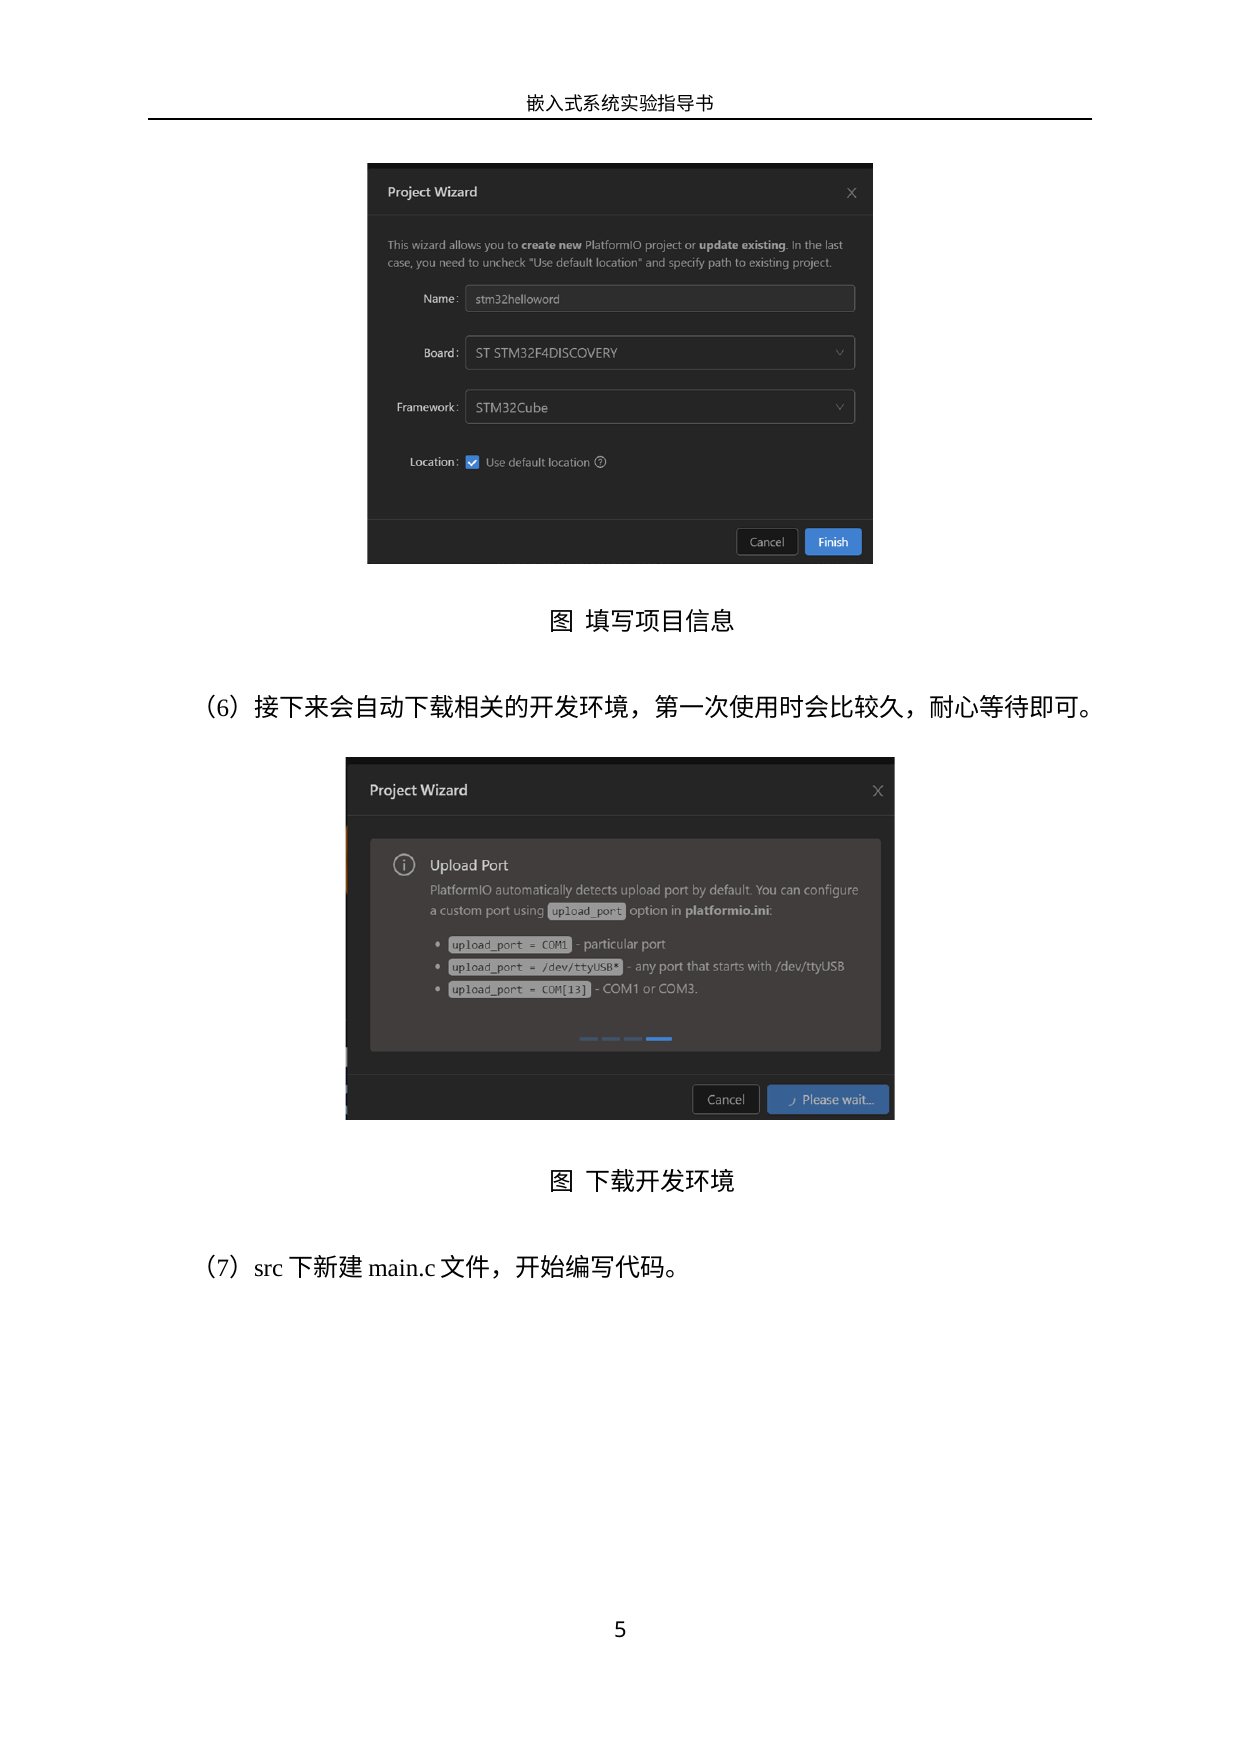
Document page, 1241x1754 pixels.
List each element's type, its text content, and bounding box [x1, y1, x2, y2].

text 图 下载开发环境 [148, 1146, 1092, 1214]
text 图 填写项目信息 [148, 586, 1092, 654]
text （7）src下新建main.c文件，开始编写代码。 [148, 1232, 1092, 1300]
picture [345, 757, 895, 1120]
picture [367, 163, 873, 564]
text （6）接下来会自动下载相关的开发环境，第一次使用时会比较久，耐心等待即可。 [148, 672, 1092, 740]
